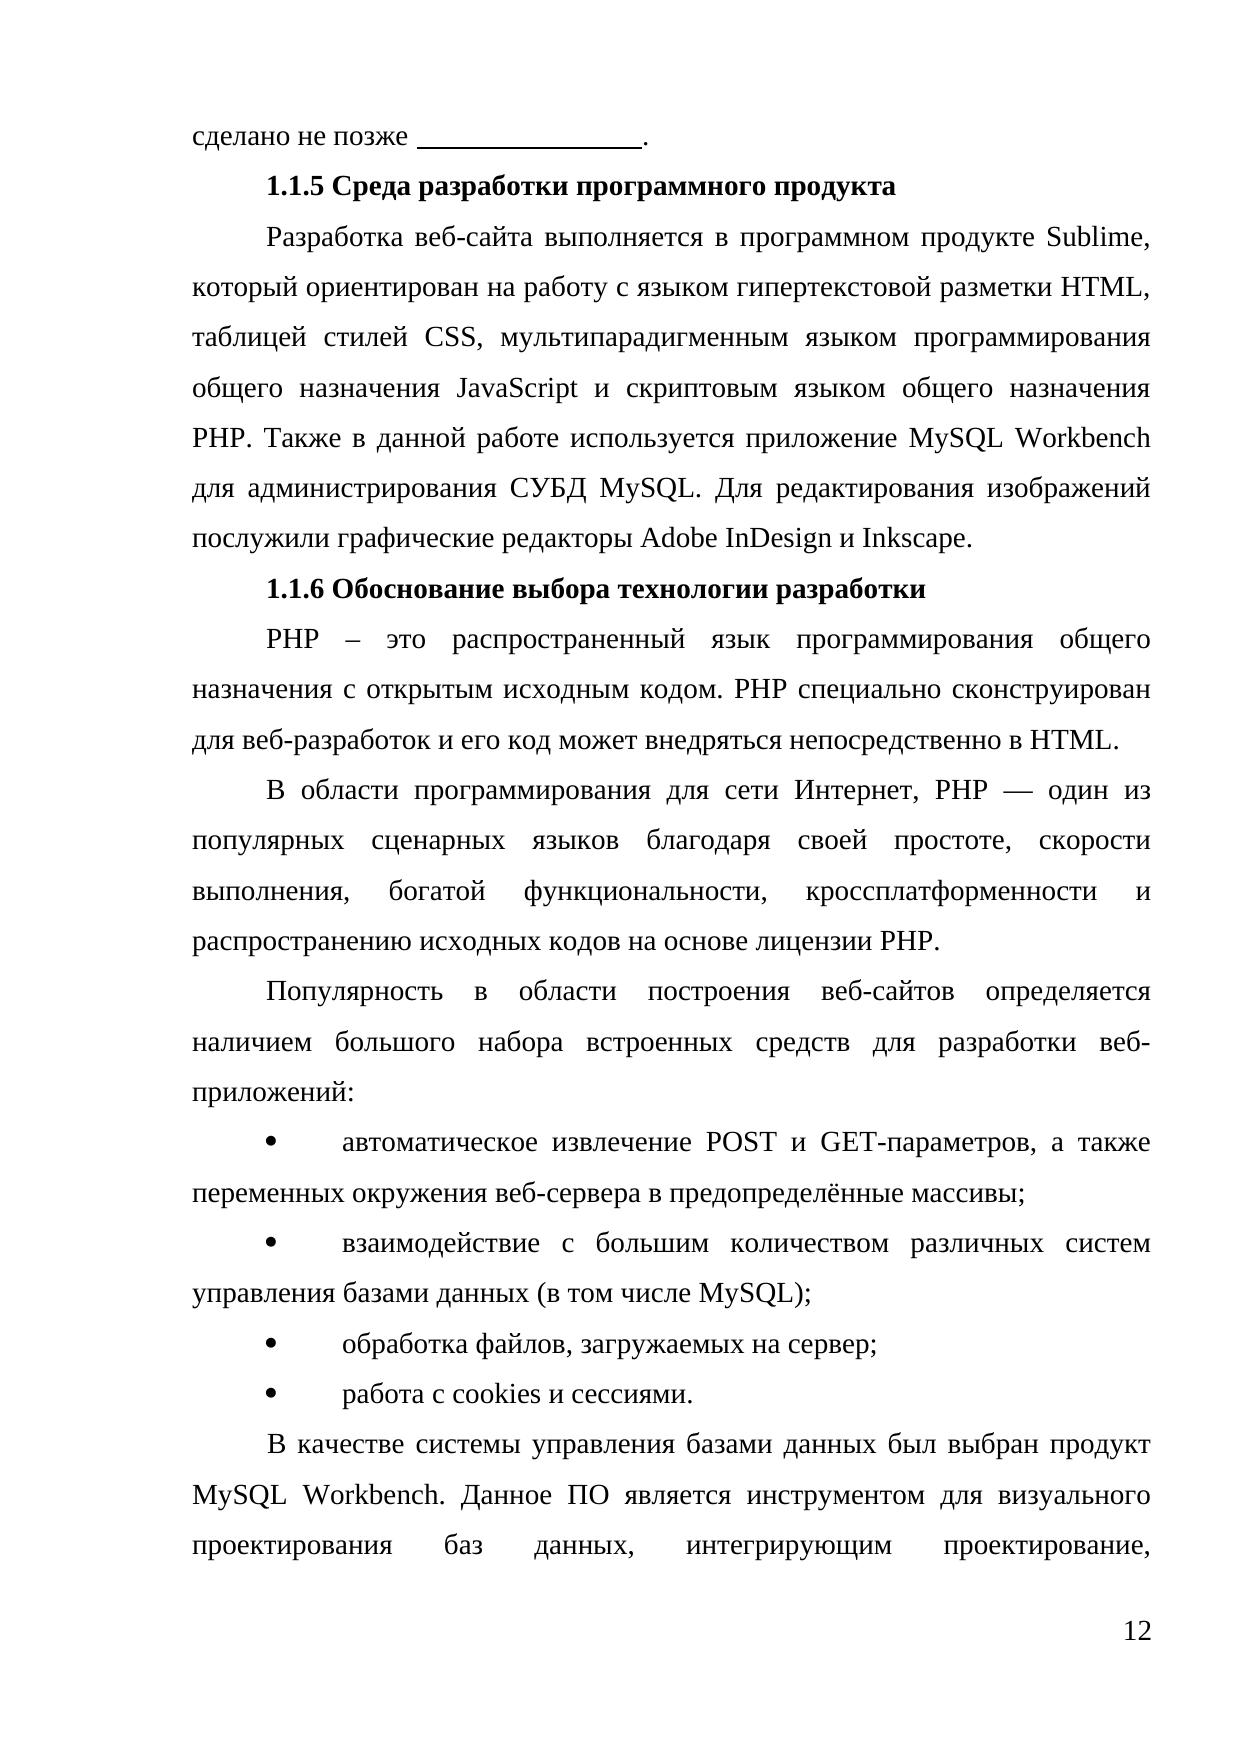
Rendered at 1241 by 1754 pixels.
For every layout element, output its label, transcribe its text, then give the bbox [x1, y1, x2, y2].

list работа с cookies и сессиями. [192, 1376, 1152, 1410]
text Популярность в области построения веб-сайтов определяется наличием большого набора встроенных средств для разработки веб-приложений: [192, 973, 1152, 1108]
list обработка файлов, загружаемых на сервер; [192, 1326, 1152, 1359]
list автоматическое извлечение POST и GET-параметров, а также переменных окружения веб-сервера в предопределённые массивы; [192, 1124, 1152, 1208]
text Разработка веб-сайта выполняется в программном продукте Sublime, который ориентирован на работу с языком гипертекстовой разметки HTML, таблицей стилей CSS, мультипарадигменным языком программирования общего назначения JavaScript и скриптовым языком общего назначения PHP. Также в данной работе используется приложение MySQL Workbench для администрирования СУБД MySQL. Для редактирования изображений послужили графические редакторы Adobe InDesign и Inkscape. [192, 219, 1152, 554]
text 1.1.6 Обоснование выбора технологии разработки [192, 571, 1152, 604]
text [192, 118, 1152, 152]
list взаимодействие с большим количеством различных систем управления базами данных (в том числе MySQL); [192, 1225, 1152, 1309]
text 1.1.5 Среда разработки программного продукта [192, 168, 1152, 202]
text PHP – это распространенный язык программирования общего назначения с открытым исходным кодом. PHP специально сконструирован для веб-разработок и его код может внедряться непосредственно в HTML. [192, 621, 1152, 755]
text В области программирования для сети Интернет, PHP — один из популярных сценарных языков благодаря своей простоте, скорости выполнения, богатой функциональности, кроссплатформенности и распространению исходных кодов на основе лицензии PHP. [192, 772, 1152, 957]
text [192, 1427, 1152, 1561]
